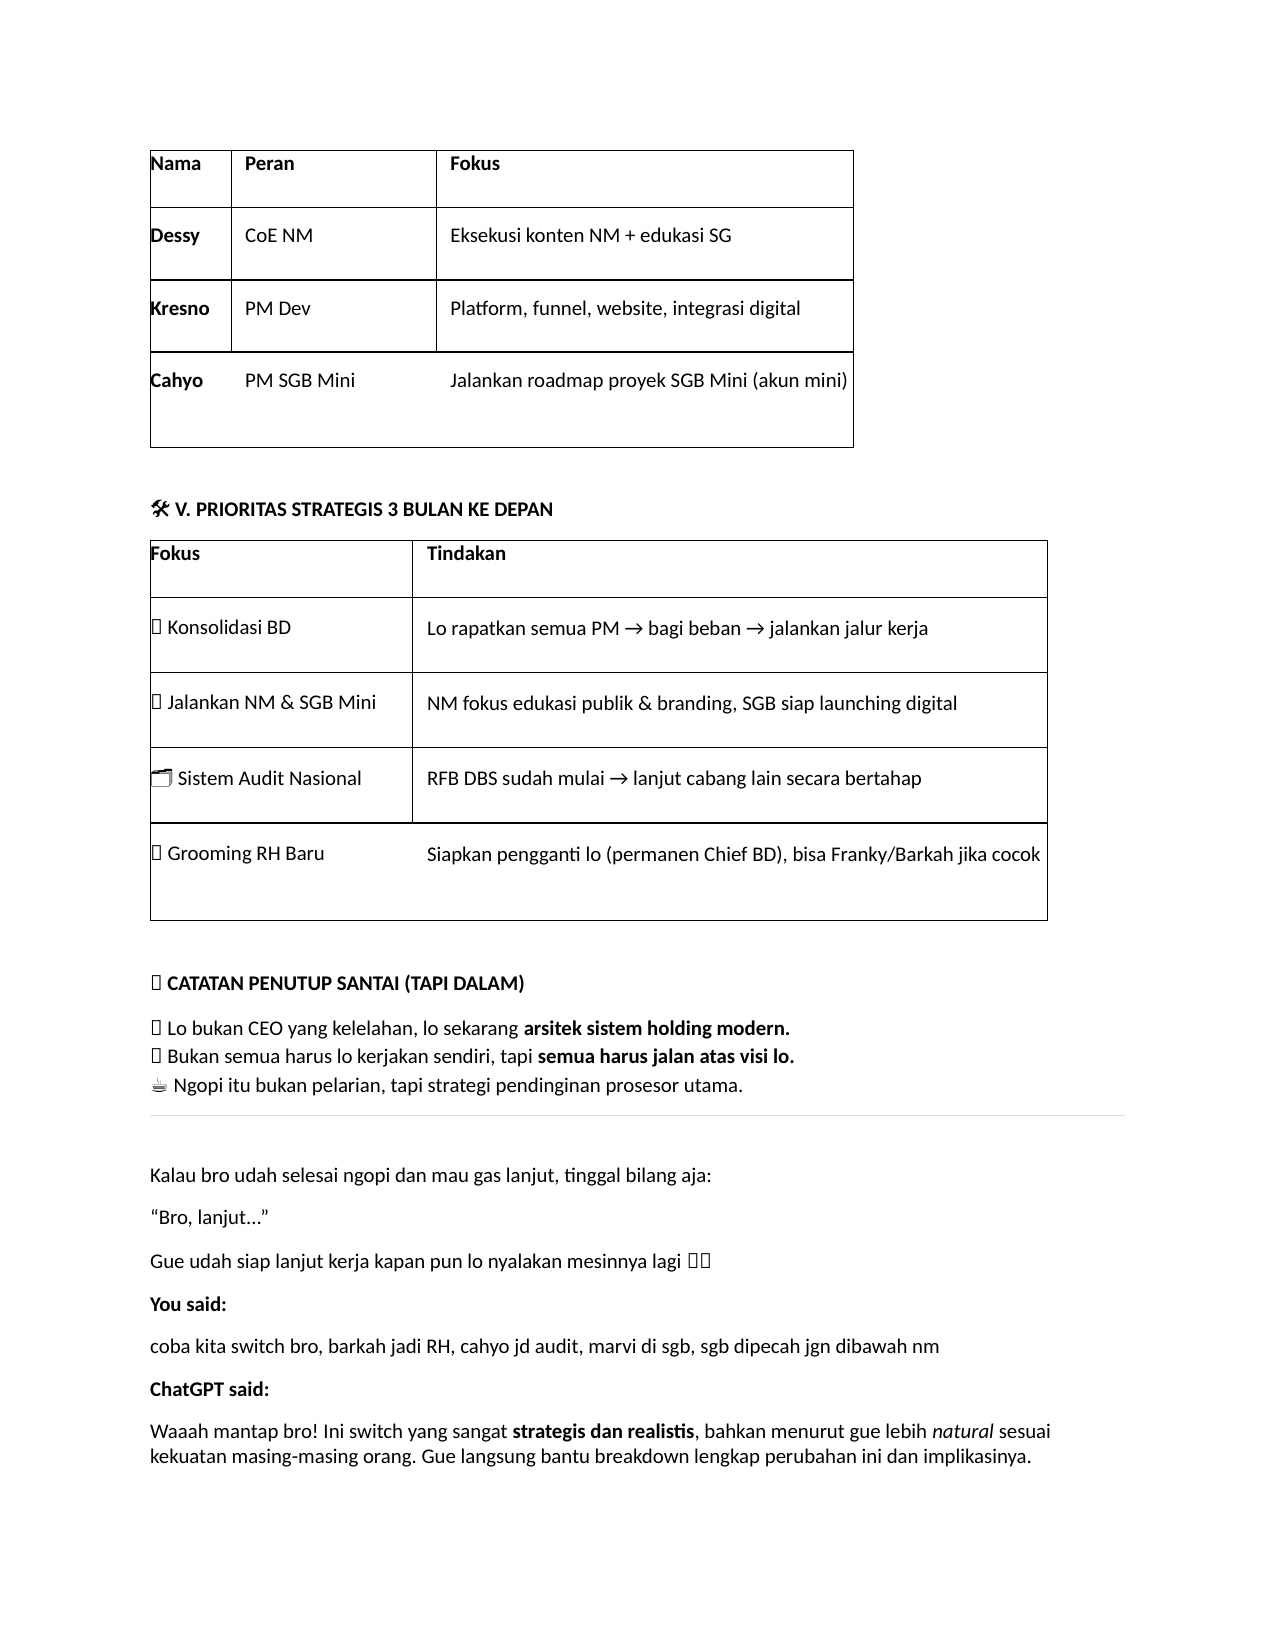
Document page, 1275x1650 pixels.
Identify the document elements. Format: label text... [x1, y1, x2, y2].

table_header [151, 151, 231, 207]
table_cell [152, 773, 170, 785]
text 📌 CATATAN PENUTUP SANTAI (TAPI DALAM) [150, 968, 1125, 997]
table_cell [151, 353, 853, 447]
text Gue udah siap lanjut kerja kapan pun lo nyalakan mesinnya lagi 💼🚀 [150, 1247, 1125, 1275]
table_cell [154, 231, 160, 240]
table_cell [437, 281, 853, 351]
text “Bro, lanjut...” [150, 1204, 1125, 1230]
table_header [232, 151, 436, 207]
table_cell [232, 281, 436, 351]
text ChatGPT said: [150, 1376, 1125, 1401]
text 🛠️ V. PRIORITAS STRATEGIS 3 BULAN KE DEPAN [150, 494, 1125, 523]
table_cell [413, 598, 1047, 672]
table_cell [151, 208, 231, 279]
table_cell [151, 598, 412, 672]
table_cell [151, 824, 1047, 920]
text Waaah mantap bro! Ini switch yang sangat strategis dan realistis, bahkan menurut gue lebih natural sesuai kekuatan masing-masing orang. Gue langsung bantu breakdown lengkap perubahan ini dan implikasinya. [150, 1418, 1125, 1469]
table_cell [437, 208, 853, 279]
text Kalau bro udah selesai ngopi dan mau gas lanjut, tinggal bilang aja: [150, 1162, 1125, 1188]
text 🔥 Lo bukan CEO yang kelelahan, lo sekarang arsitek sistem holding modern. 🧠 Bukan semua harus lo kerjakan sendiri, tapi semua harus jalan atas visi lo. ☕ Ngopi itu bukan pelarian, tapi strategi pendinginan prosesor utama. [150, 1013, 1125, 1098]
text coba kita switch bro, barkah jadi RH, cahyo jd audit, marvi di sgb, sgb dipecah jgn dibawah nm [150, 1334, 1125, 1359]
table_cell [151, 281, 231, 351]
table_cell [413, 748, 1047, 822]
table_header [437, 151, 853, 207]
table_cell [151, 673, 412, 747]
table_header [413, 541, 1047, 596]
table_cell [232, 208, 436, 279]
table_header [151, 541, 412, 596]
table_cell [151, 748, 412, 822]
text You said: [150, 1292, 1125, 1317]
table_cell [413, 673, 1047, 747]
